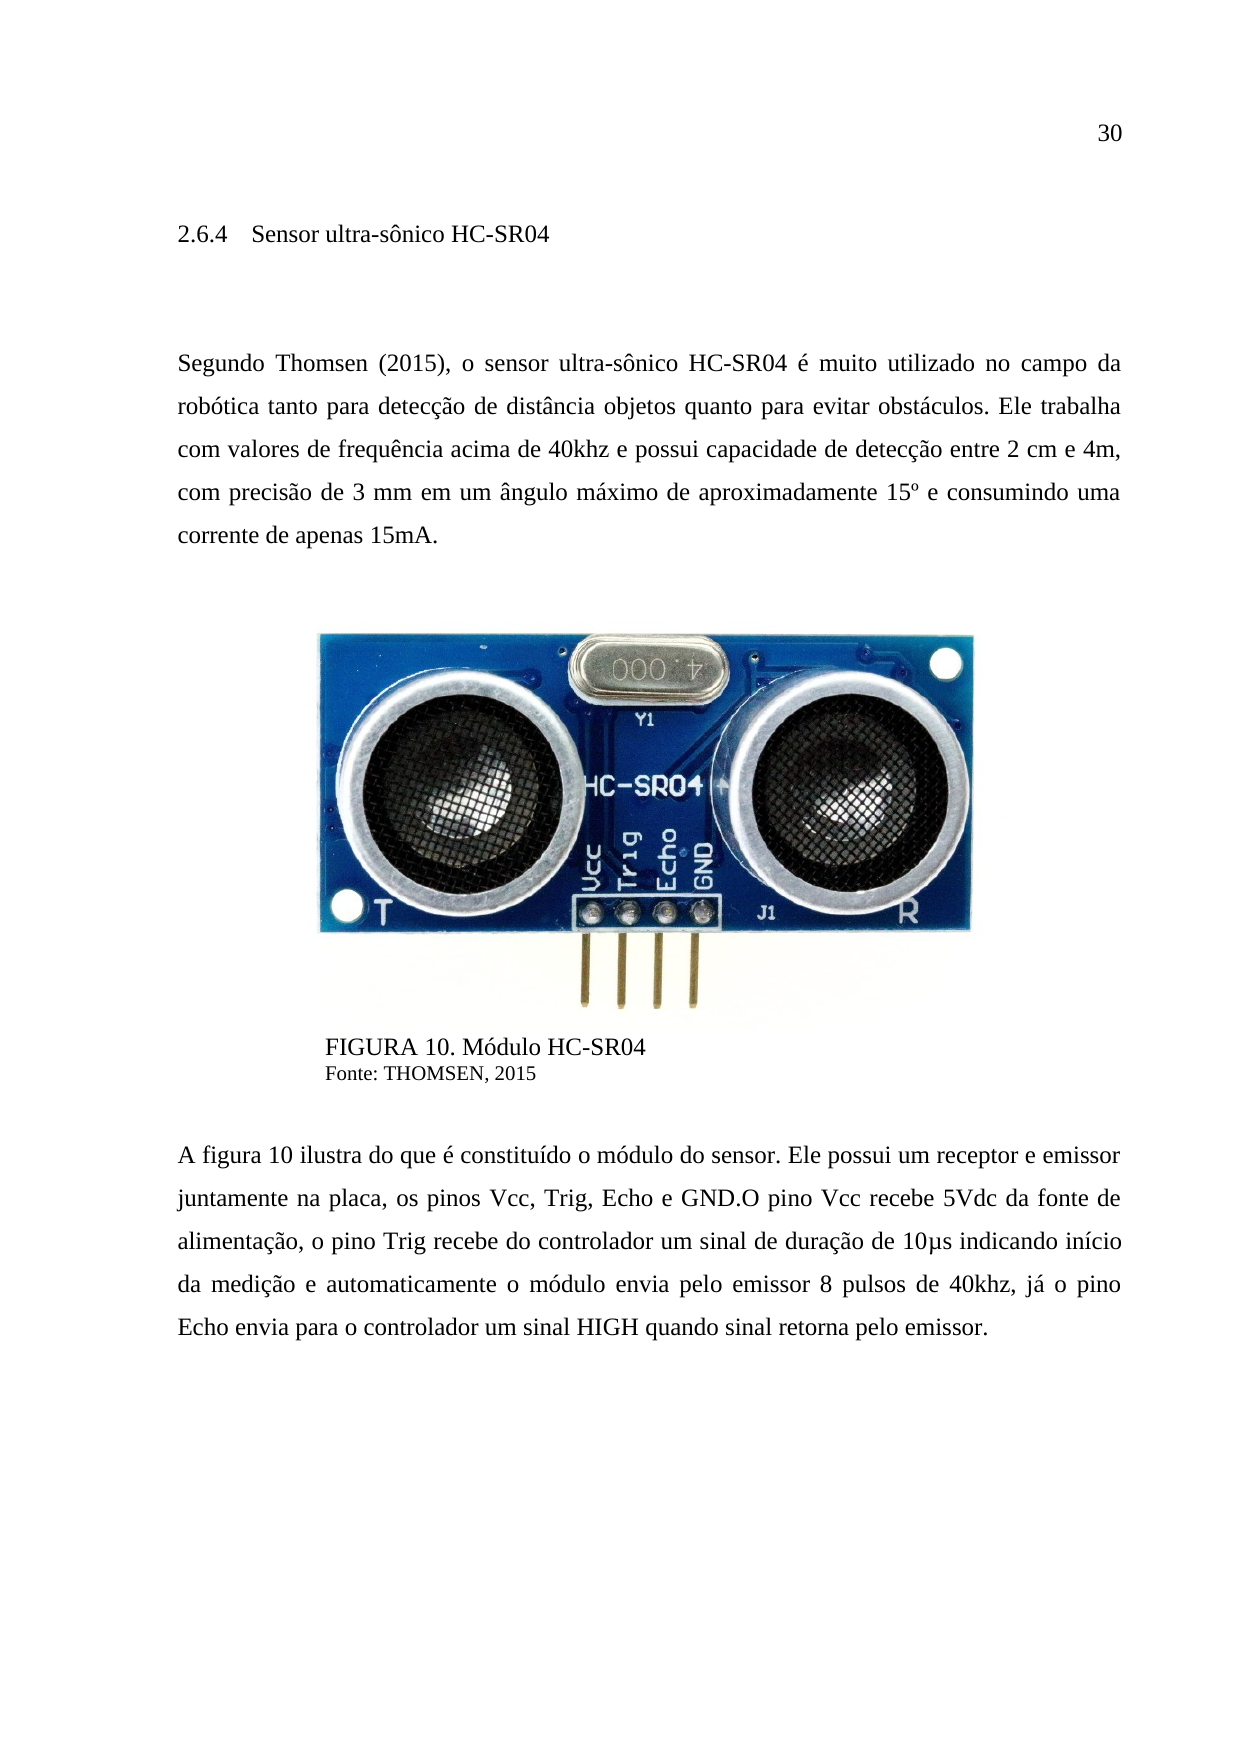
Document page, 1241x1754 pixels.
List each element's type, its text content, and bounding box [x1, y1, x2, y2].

text Fonte: THOMSEN, 2015 [325, 1061, 1122, 1085]
text A figura 10 ilustra do que é constituído o módulo do sensor. Ele possui um receptor e emissor juntamente na placa, os pinos Vcc, Trig, Echo e GND.O pino Vcc recebe 5Vdc da fonte de alimentação, o pino Trig recebe do controlador um sinal de duração de 10µs indicando início da medição e automaticamente o módulo envia pelo emissor 8 pulsos de 40khz, já o pino Echo envia para o controlador um sinal HIGH quando sinal retorna pelo emissor. [177, 1140, 1122, 1341]
text Segundo Thomsen (2015), o sensor ultra-sônico HC-SR04 é muito utilizado no campo da robótica tanto para detecção de distância objetos quanto para evitar obstáculos. Ele trabalha com valores de frequência acima de 40khz e possui capacidade de detecção entre 2 cm e 4m, com precisão de 3 mm em um ângulo máximo de aproximadamente 15º e consumindo uma corrente de apenas 15mA. [177, 348, 1122, 549]
text FIGURA 10. Módulo HC-SR04 [325, 1032, 1122, 1061]
picture [290, 606, 1010, 1032]
subtitle 2.6.4 Sensor ultra-sônico HC-SR04 [177, 219, 1122, 247]
